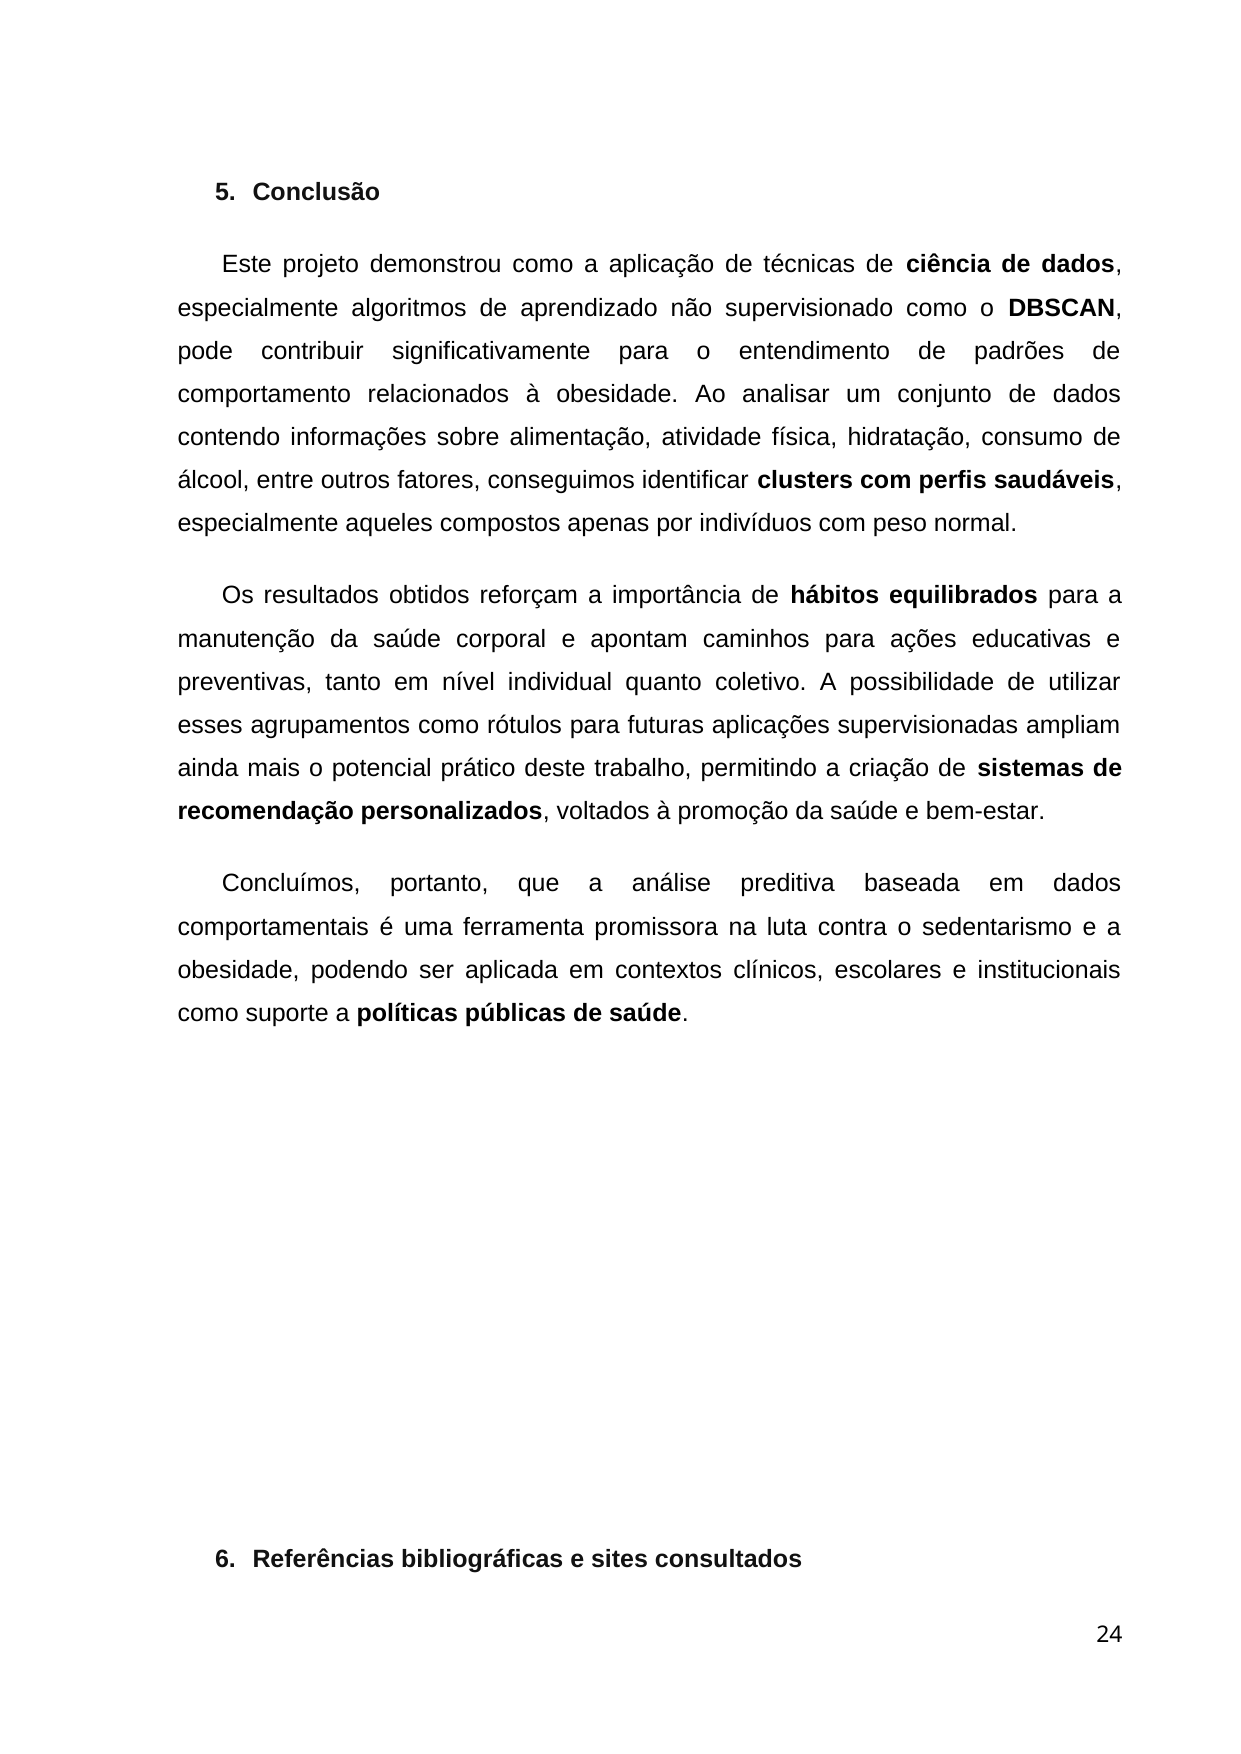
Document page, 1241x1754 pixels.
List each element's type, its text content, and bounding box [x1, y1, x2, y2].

text Este projeto demonstrou como a aplicação de técnicas de ciência de dados, especialmente algoritmos de aprendizado não supervisionado como o DBSCAN, pode contribuir significativamente para o entendimento de padrões de comportamento relacionados à obesidade. Ao analisar um conjunto de dados contendo informações sobre alimentação, atividade física, hidratação, consumo de álcool, entre outros fatores, conseguimos identificar clusters com perfis saudáveis, especialmente aqueles compostos apenas por indivíduos com peso normal. [177, 249, 1122, 537]
text Concluímos, portanto, que a análise preditiva baseada em dados comportamentais é uma ferramenta promissora na luta contra o sedentarismo e a obesidade, podendo ser aplicada em contextos clínicos, escolares e institucionais como suporte a políticas públicas de saúde. [177, 868, 1122, 1027]
list Referências bibliográficas e sites consultados [215, 1544, 1122, 1573]
list Conclusão [215, 177, 1122, 206]
text Os resultados obtidos reforçam a importância de hábitos equilibrados para a manutenção da saúde corporal e apontam caminhos para ações educativas e preventivas, tanto em nível individual quanto coletivo. A possibilidade de utilizar esses agrupamentos como rótulos para futuras aplicações supervisionadas ampliam ainda mais o potencial prático deste trabalho, permitindo a criação de sistemas de recomendação personalizados, voltados à promoção da saúde e bem-estar. [177, 581, 1122, 825]
